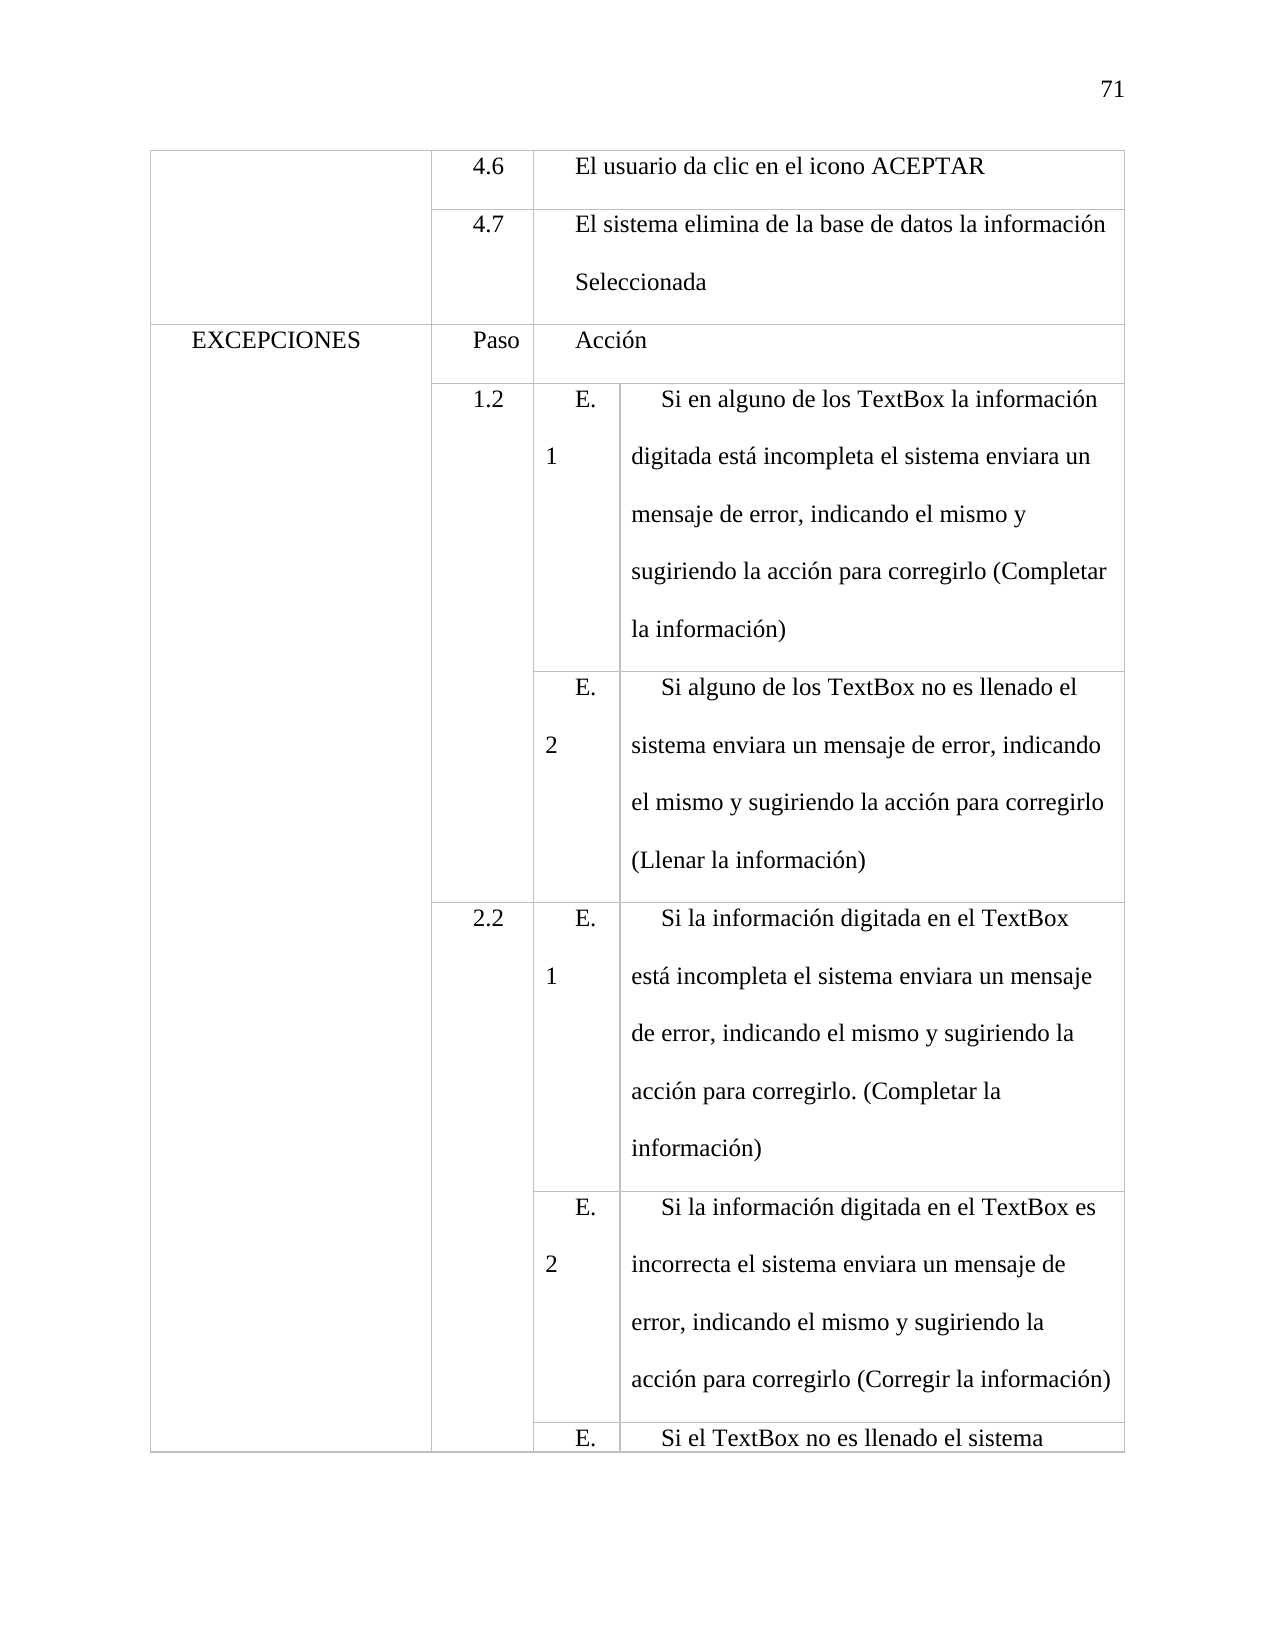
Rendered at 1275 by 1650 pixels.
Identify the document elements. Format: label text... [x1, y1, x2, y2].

table_cell E.2 [534, 672, 619, 902]
table_cell E.2 [534, 1192, 619, 1422]
table_cell E.1 [534, 384, 619, 671]
table_cell 2.2 [432, 903, 533, 1451]
table_cell El sistema elimina de la base de datos la información Seleccionada [534, 210, 1124, 324]
table_cell E.3 [534, 1423, 619, 1451]
table_cell Acción [534, 325, 1124, 383]
table_cell Si en alguno de los TextBox la información digitada está incompleta el sistema enviara un mensaje de error, indicando el mismo y sugiriendo la acción para corregirlo (Completar la información) [621, 384, 1124, 671]
table_cell 4.6 [432, 151, 533, 208]
table_cell E.1 [534, 903, 619, 1191]
table_cell Si alguno de los TextBox no es llenado el sistema enviara un mensaje de error, indicando el mismo y sugiriendo la acción para corregirlo (Llenar la información) [621, 672, 1124, 902]
table_cell Si la información digitada en el TextBox está incompleta el sistema enviara un mensaje de error, indicando el mismo y sugiriendo la acción para corregirlo. (Completar la información) [621, 903, 1124, 1191]
table_cell Si la información digitada en el TextBox es incorrecta el sistema enviara un mensaje de error, indicando el mismo y sugiriendo la acción para corregirlo (Corregir la información) [621, 1192, 1124, 1422]
table_cell EXCEPCIONES [151, 325, 431, 1451]
table_cell Paso [432, 325, 533, 383]
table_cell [621, 1423, 1124, 1451]
table_cell El usuario da clic en el icono ACEPTAR [534, 151, 1124, 208]
table_cell 4.7 [432, 210, 533, 324]
table_cell 1.2 [432, 384, 533, 902]
